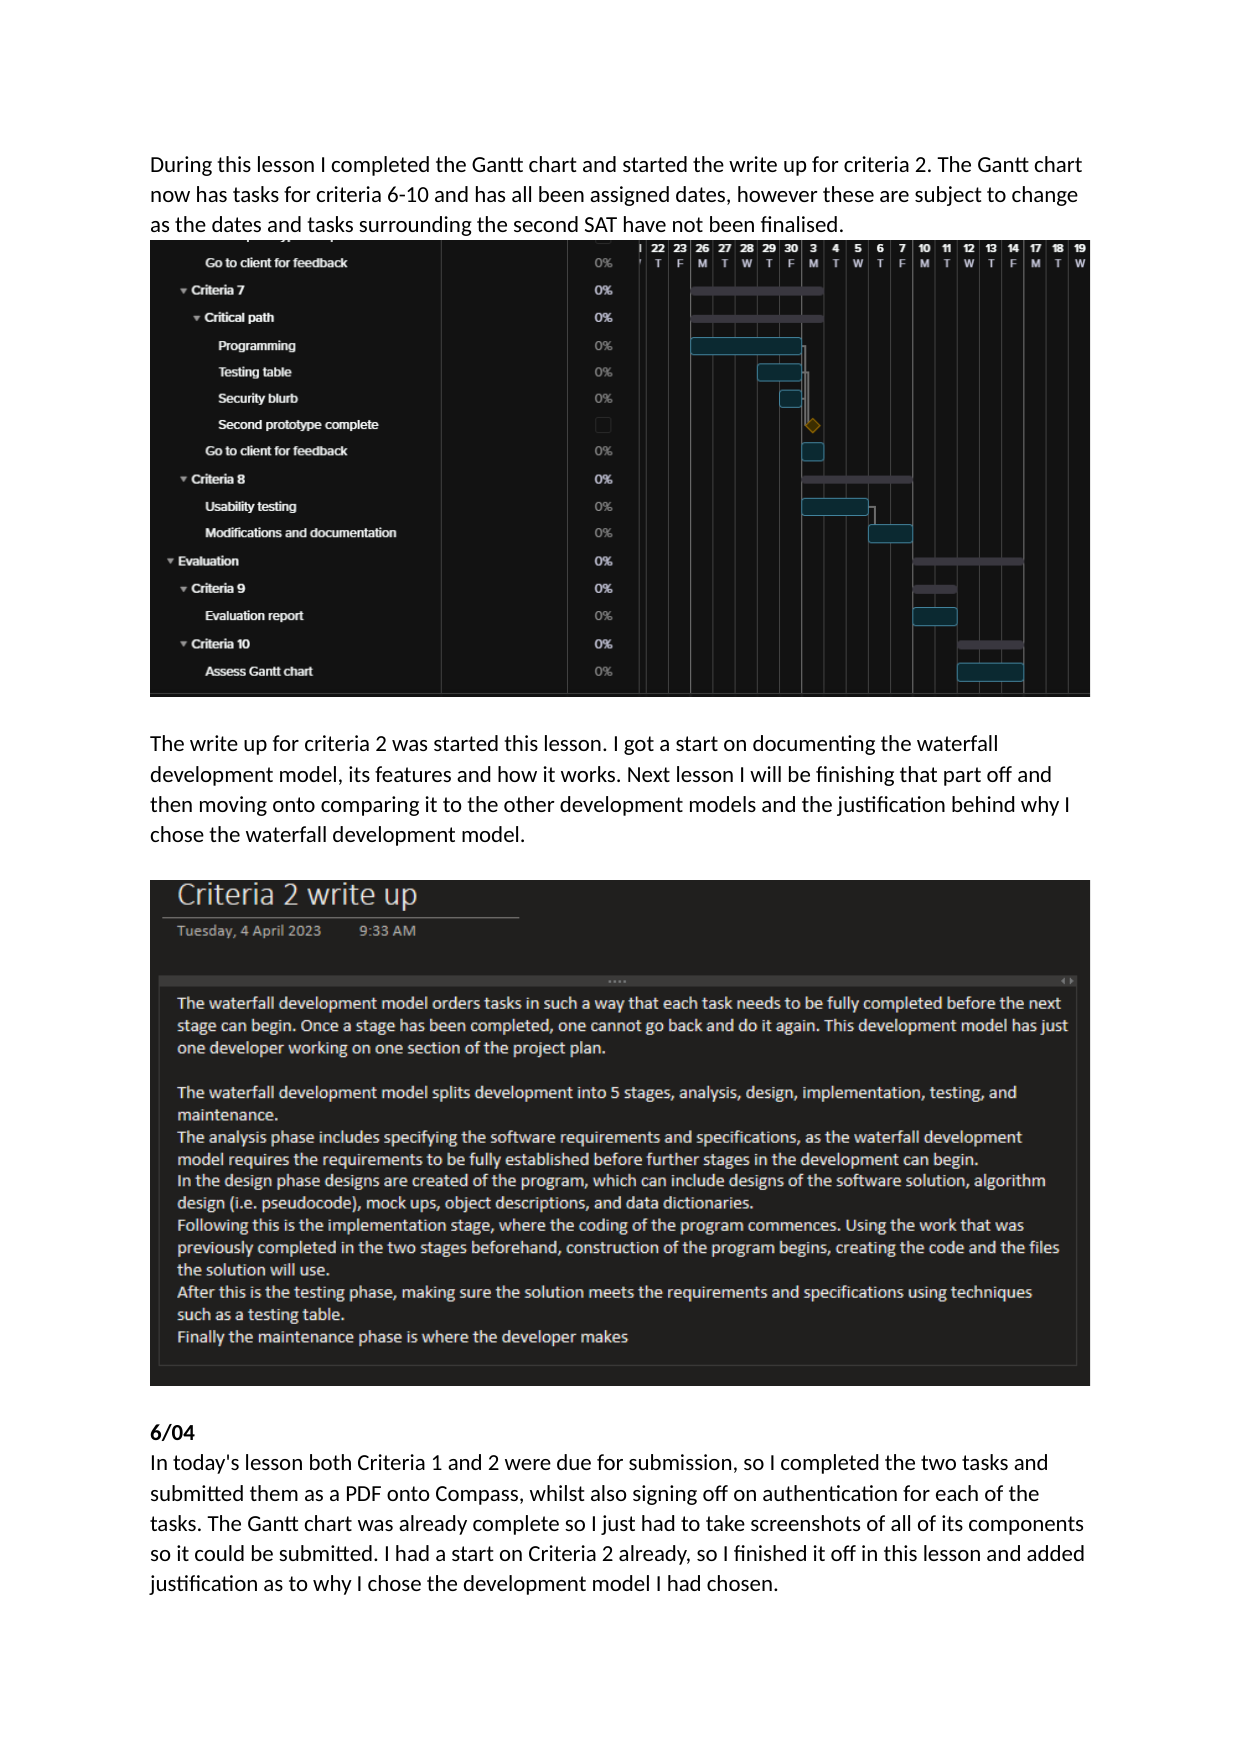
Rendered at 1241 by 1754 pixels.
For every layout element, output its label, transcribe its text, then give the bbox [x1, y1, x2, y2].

picture [150, 240, 1091, 697]
text During this lesson I completed the Gantt chart and started the write up for criteria 2. The Gantt chart now has tasks for criteria 6-10 and has all been assigned dates, however these are subject to change as the dates and tasks surrounding the second SAT have not been finalised. [150, 150, 1090, 238]
text 6/04 [150, 1418, 1090, 1446]
text In today's lesson both Criteria 1 and 2 were due for submission, so I completed the two tasks and submitted them as a PDF onto Compass, whilst also signing off on authentication for each of the tasks. The Gantt chart was already complete so I just had to take screenshots of all of its components so it could be submitted. I had a start on Criteria 2 already, so I finished it off in this lesson and added justification as to why I chose the development model I had chosen. [150, 1448, 1090, 1597]
picture [150, 880, 1091, 1386]
text The write up for criteria 2 was started this lesson. I got a start on documenting the waterfall development model, its features and how it works. Next lesson I will be finishing that part off and then moving onto comparing it to the other development models and the justification behind why I chose the waterfall development model. [150, 729, 1090, 848]
